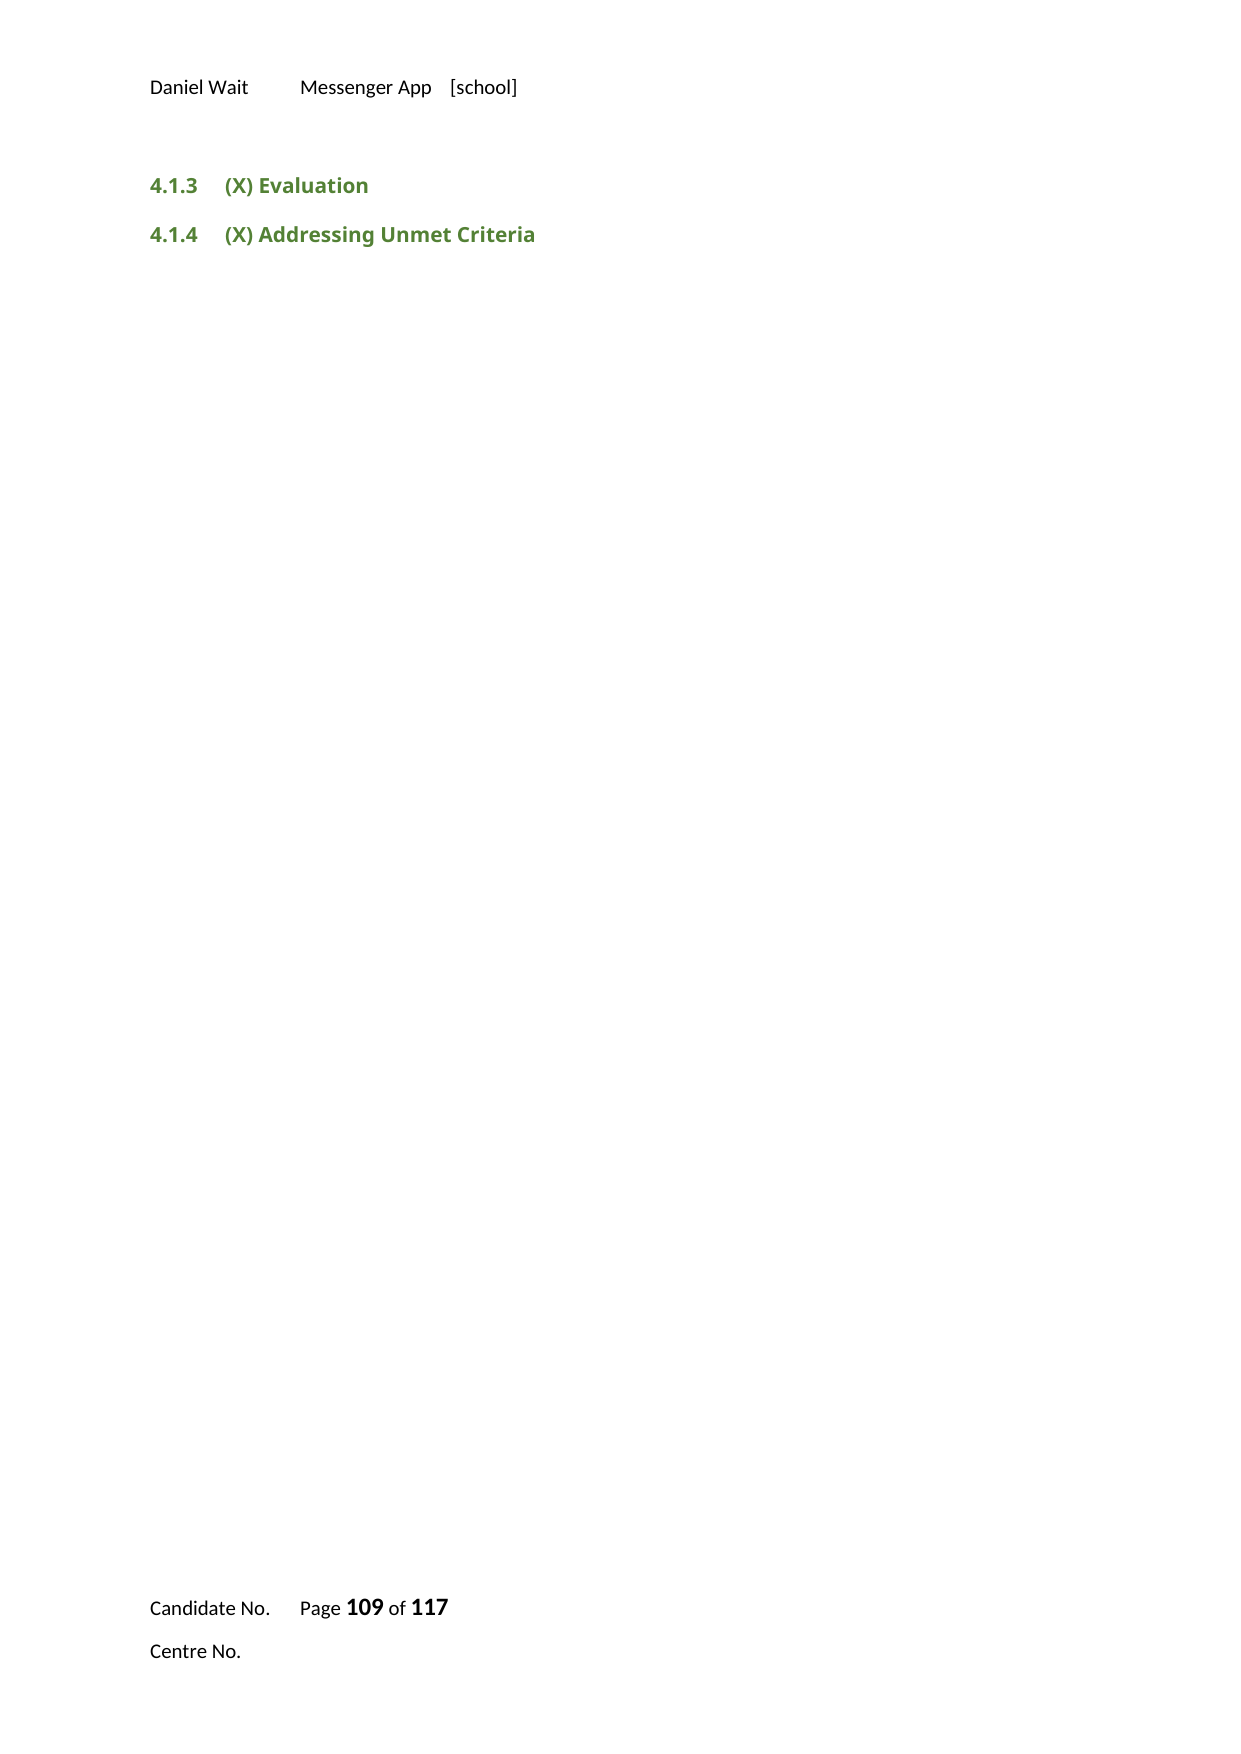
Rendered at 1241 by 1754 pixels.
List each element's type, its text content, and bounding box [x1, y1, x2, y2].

subtitle (X) Addressing Unmet Criteria [150, 220, 1090, 248]
subtitle (X) Evaluation [150, 171, 1090, 199]
